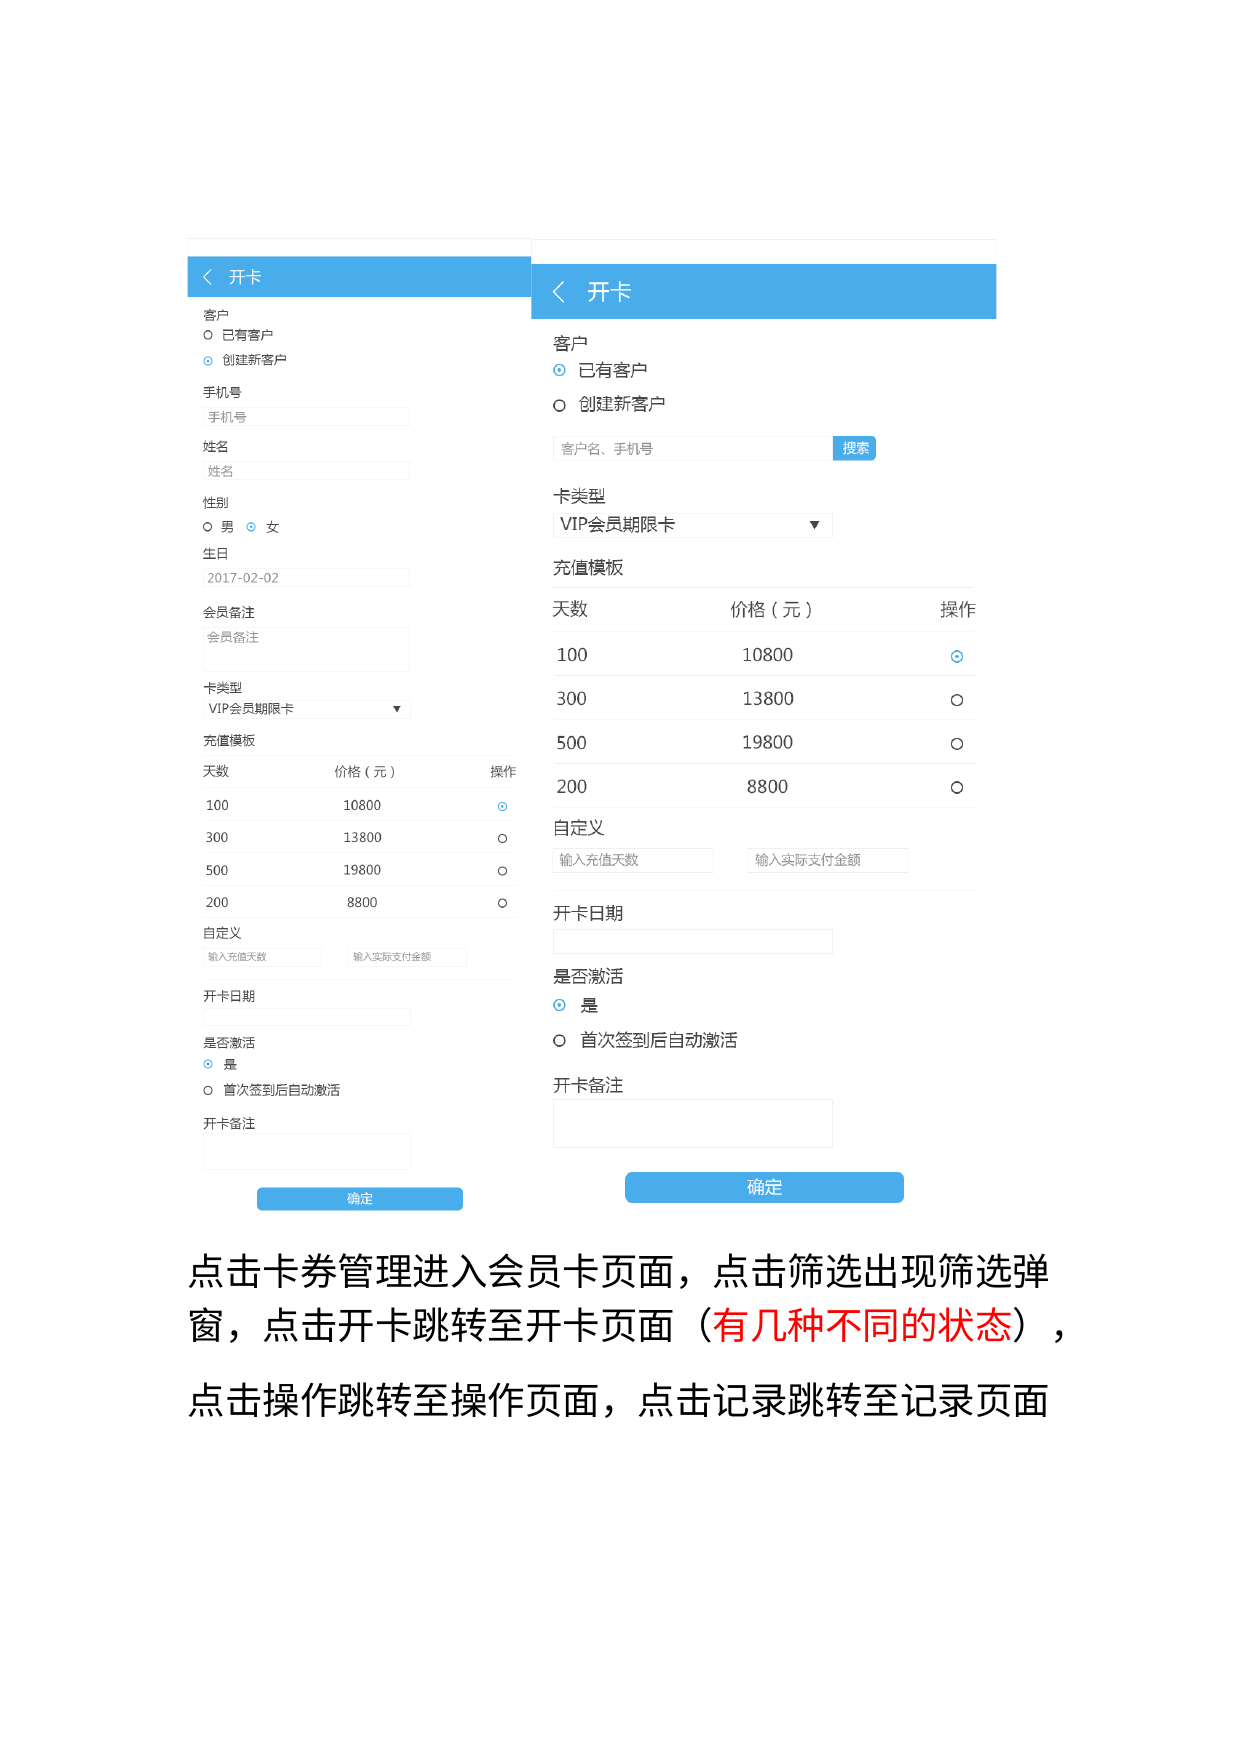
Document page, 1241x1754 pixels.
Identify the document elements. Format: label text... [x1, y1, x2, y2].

text 点击卡券管理进入会员卡页面，点击筛选出现筛选弹窗，点击开卡跳转至开卡页面（有几种不同的状态）， [187, 1242, 1053, 1350]
text 点击操作跳转至操作页面，点击记录跳转至记录页面 [187, 1371, 1053, 1425]
picture [187, 238, 997, 1221]
